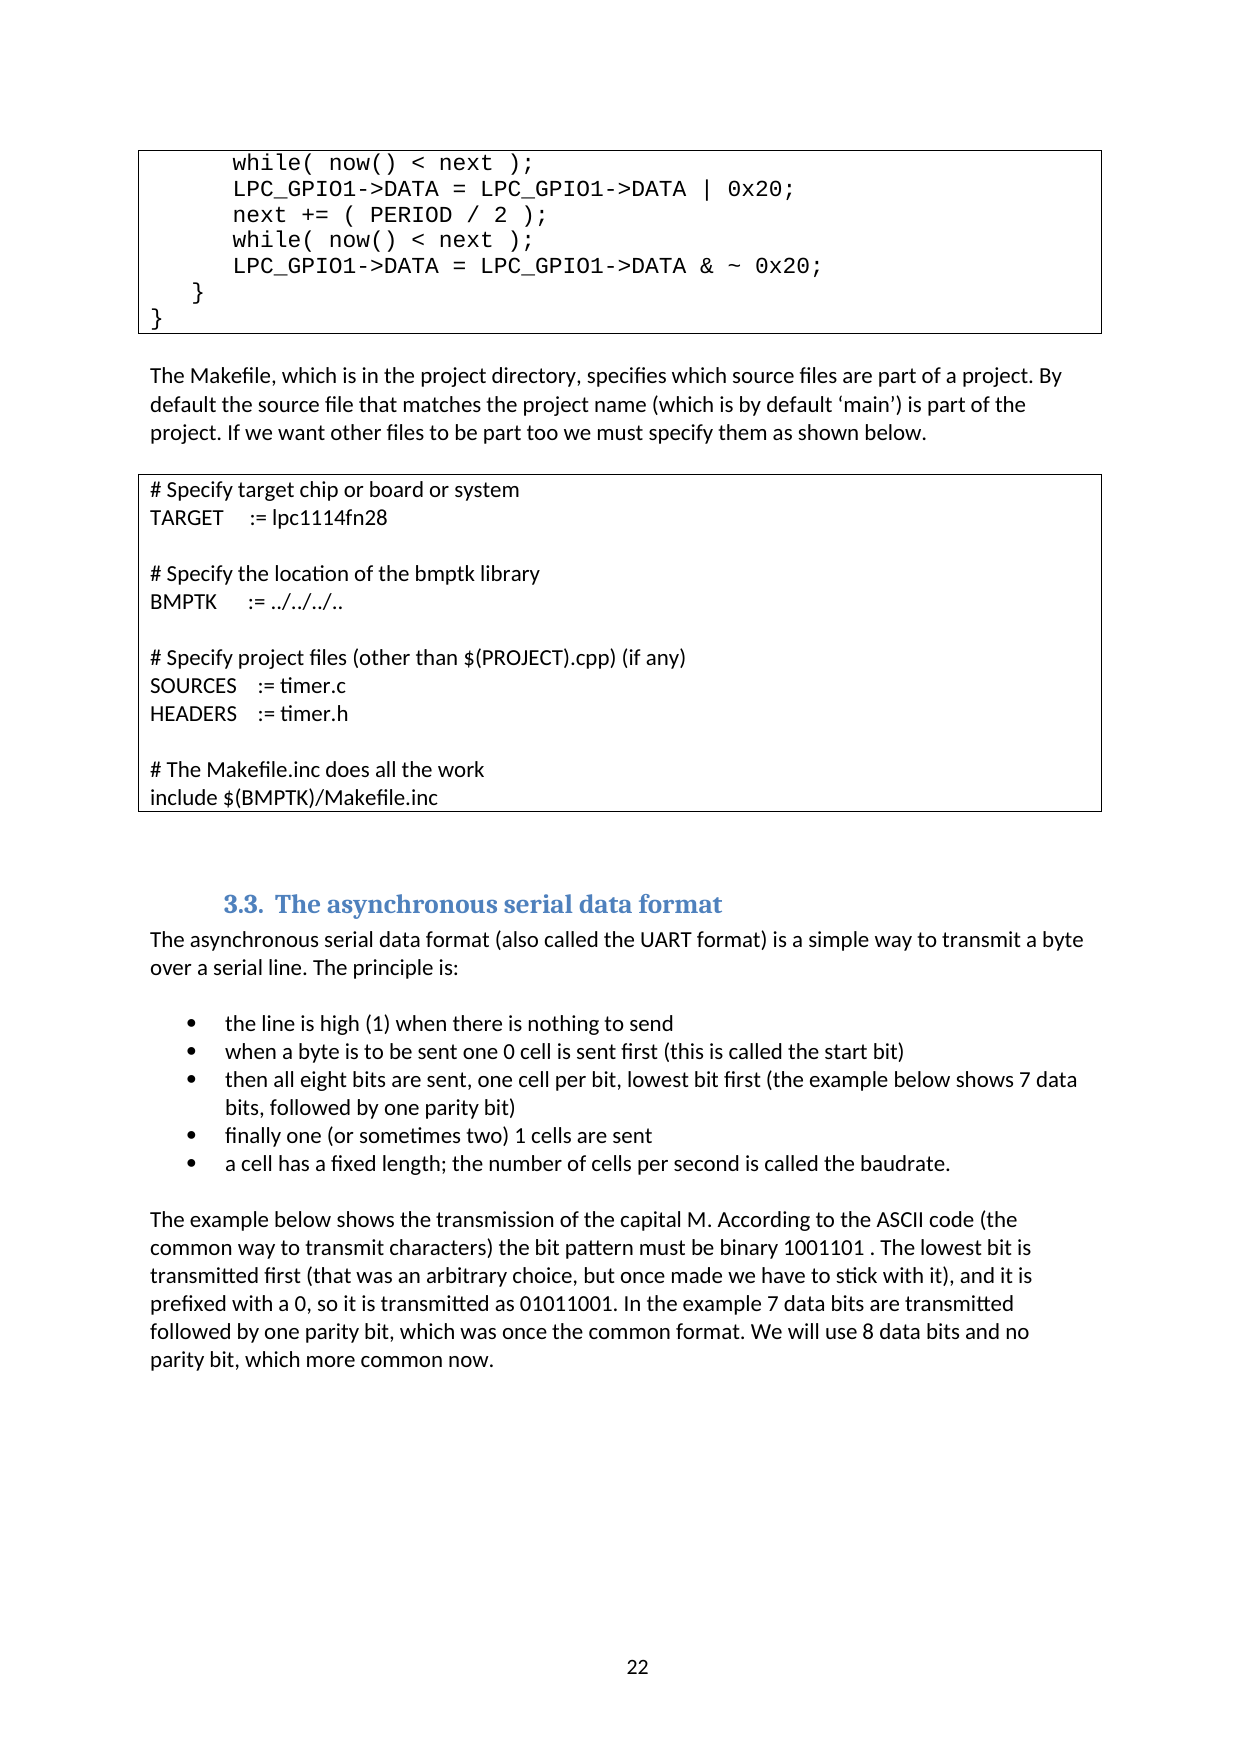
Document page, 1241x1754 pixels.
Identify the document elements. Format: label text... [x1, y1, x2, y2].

subtitle The asynchronous serial data format [224, 889, 1090, 920]
list finally one (or sometimes two) 1 cells are sent [187, 1121, 1090, 1149]
list a cell has a fixed length; the number of cells per second is called the baudrate. [187, 1149, 1090, 1177]
list when a byte is to be sent one 0 cell is sent first (this is called the start bit) [187, 1037, 1090, 1065]
text The asynchronous serial data format (also called the UART format) is a simple way to transmit a byte over a serial line. The principle is: [150, 925, 1090, 981]
text The Makefile, which is in the project directory, specifies which source files are part of a project. By default the source file that matches the project name (which is by default ‘main’) is part of the project. If we want other files to be part too we must specify them as shown below. [150, 362, 1090, 446]
text The example below shows the transmission of the capital M. According to the ASCII code (the common way to transmit characters) the bit pattern must be binary 1001101 . The lowest bit is transmitted first (that was an arbitrary choice, but once made we have to stick with it), and it is prefixed with a 0, so it is transmitted as 01011001. In the example 7 data bits are transmitted followed by one parity bit, which was once the common format. We will use 8 data bits and no parity bit, which more common now. [150, 1205, 1090, 1373]
table_header # Specify target chip or board or system TARGET := lpc1114fn28 # Specify the location of the bmptk library BMPTK := ../../../.. # Specify project files (other than $(PROJECT).cpp) (if any) SOURCES := timer.c HEADERS := timer.h # The Makefile.inc does all the work include $(BMPTK)/Makefile.inc [139, 475, 1101, 811]
list then all eight bits are sent, one cell per bit, lowest bit first (the example below shows 7 data bits, followed by one parity bit) [187, 1065, 1090, 1121]
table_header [139, 151, 1101, 333]
list the line is high (1) when there is nothing to send [187, 1009, 1090, 1037]
